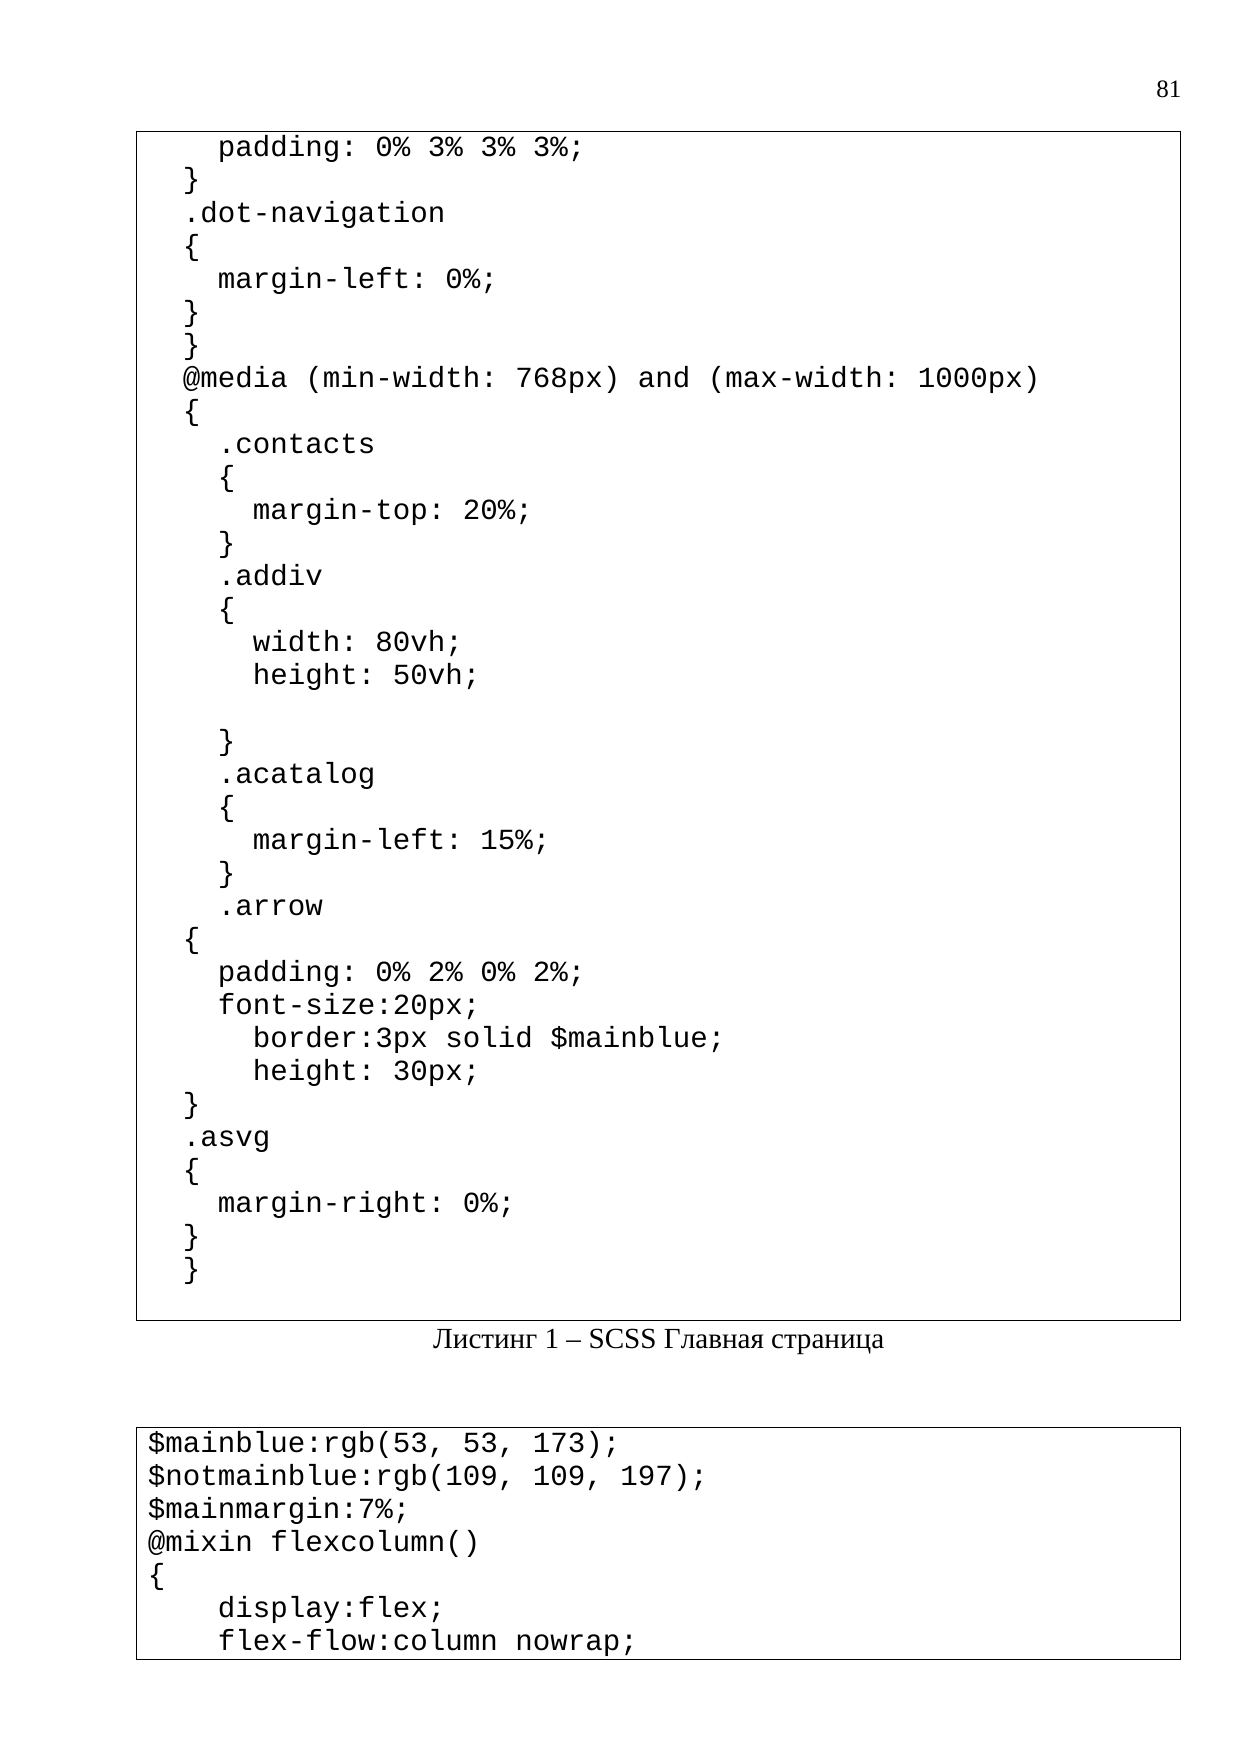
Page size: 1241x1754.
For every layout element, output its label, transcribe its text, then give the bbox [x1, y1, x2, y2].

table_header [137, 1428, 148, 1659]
text Листинг 1 – SCSS Главная страница [136, 1321, 1181, 1355]
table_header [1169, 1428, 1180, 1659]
